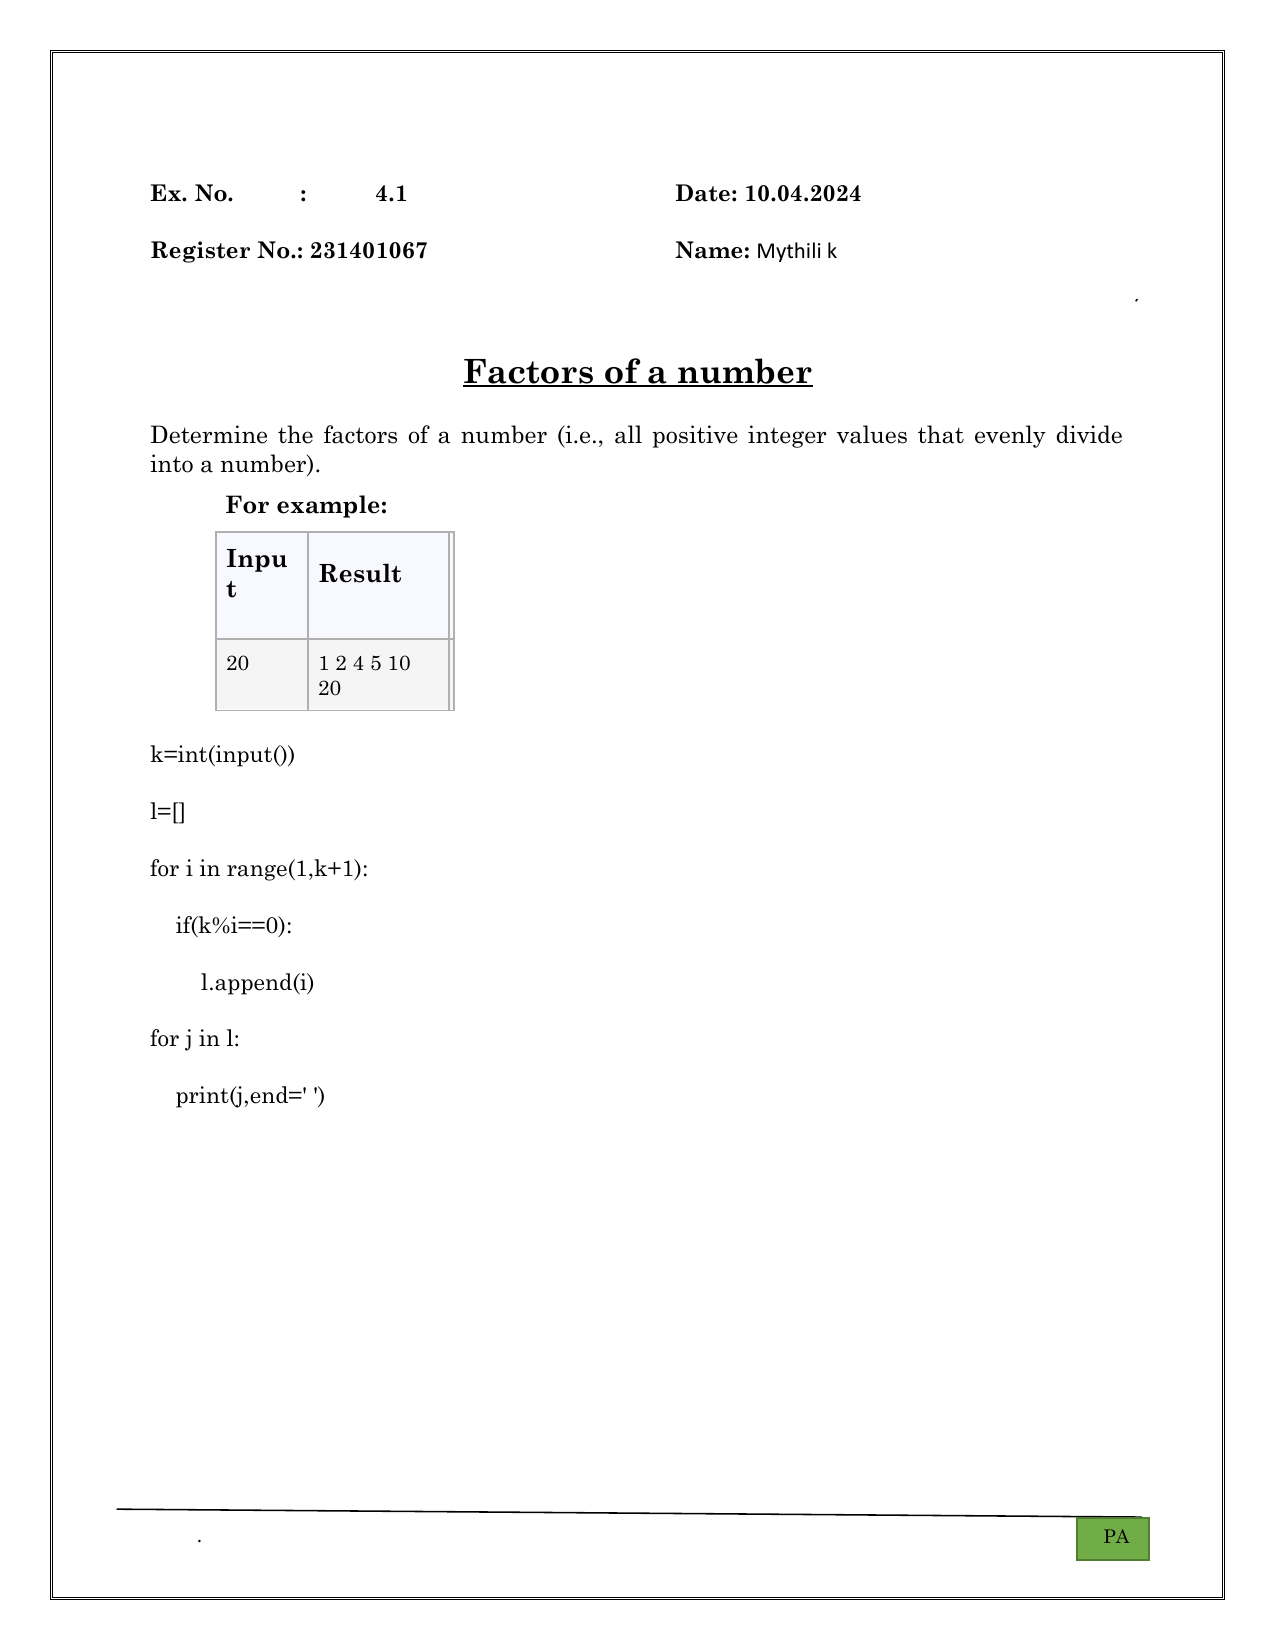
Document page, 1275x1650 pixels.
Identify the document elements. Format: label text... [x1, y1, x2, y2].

text for j in l: [150, 1024, 1125, 1052]
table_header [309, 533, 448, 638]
text for i in range(1,k+1): [150, 854, 1125, 881]
text l.append(i) [150, 967, 1125, 995]
text Factors of a number [150, 350, 1125, 390]
text Register No.: 231401067 Name: Mythili k [150, 236, 1125, 264]
text print(j,end=' ') [150, 1081, 1125, 1108]
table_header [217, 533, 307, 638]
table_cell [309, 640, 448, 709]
text For example: [225, 490, 1125, 518]
text l=[] [150, 797, 1125, 825]
text Ex. No. : 4.1 Date: 10.04.2024 [150, 179, 1125, 207]
text k=int(input()) [150, 740, 1125, 768]
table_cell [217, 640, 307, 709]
text if(k%i==0): [150, 911, 1125, 938]
text Determine the factors of a number (i.e., all positive integer values that evenly divide into a number). [150, 419, 1125, 477]
